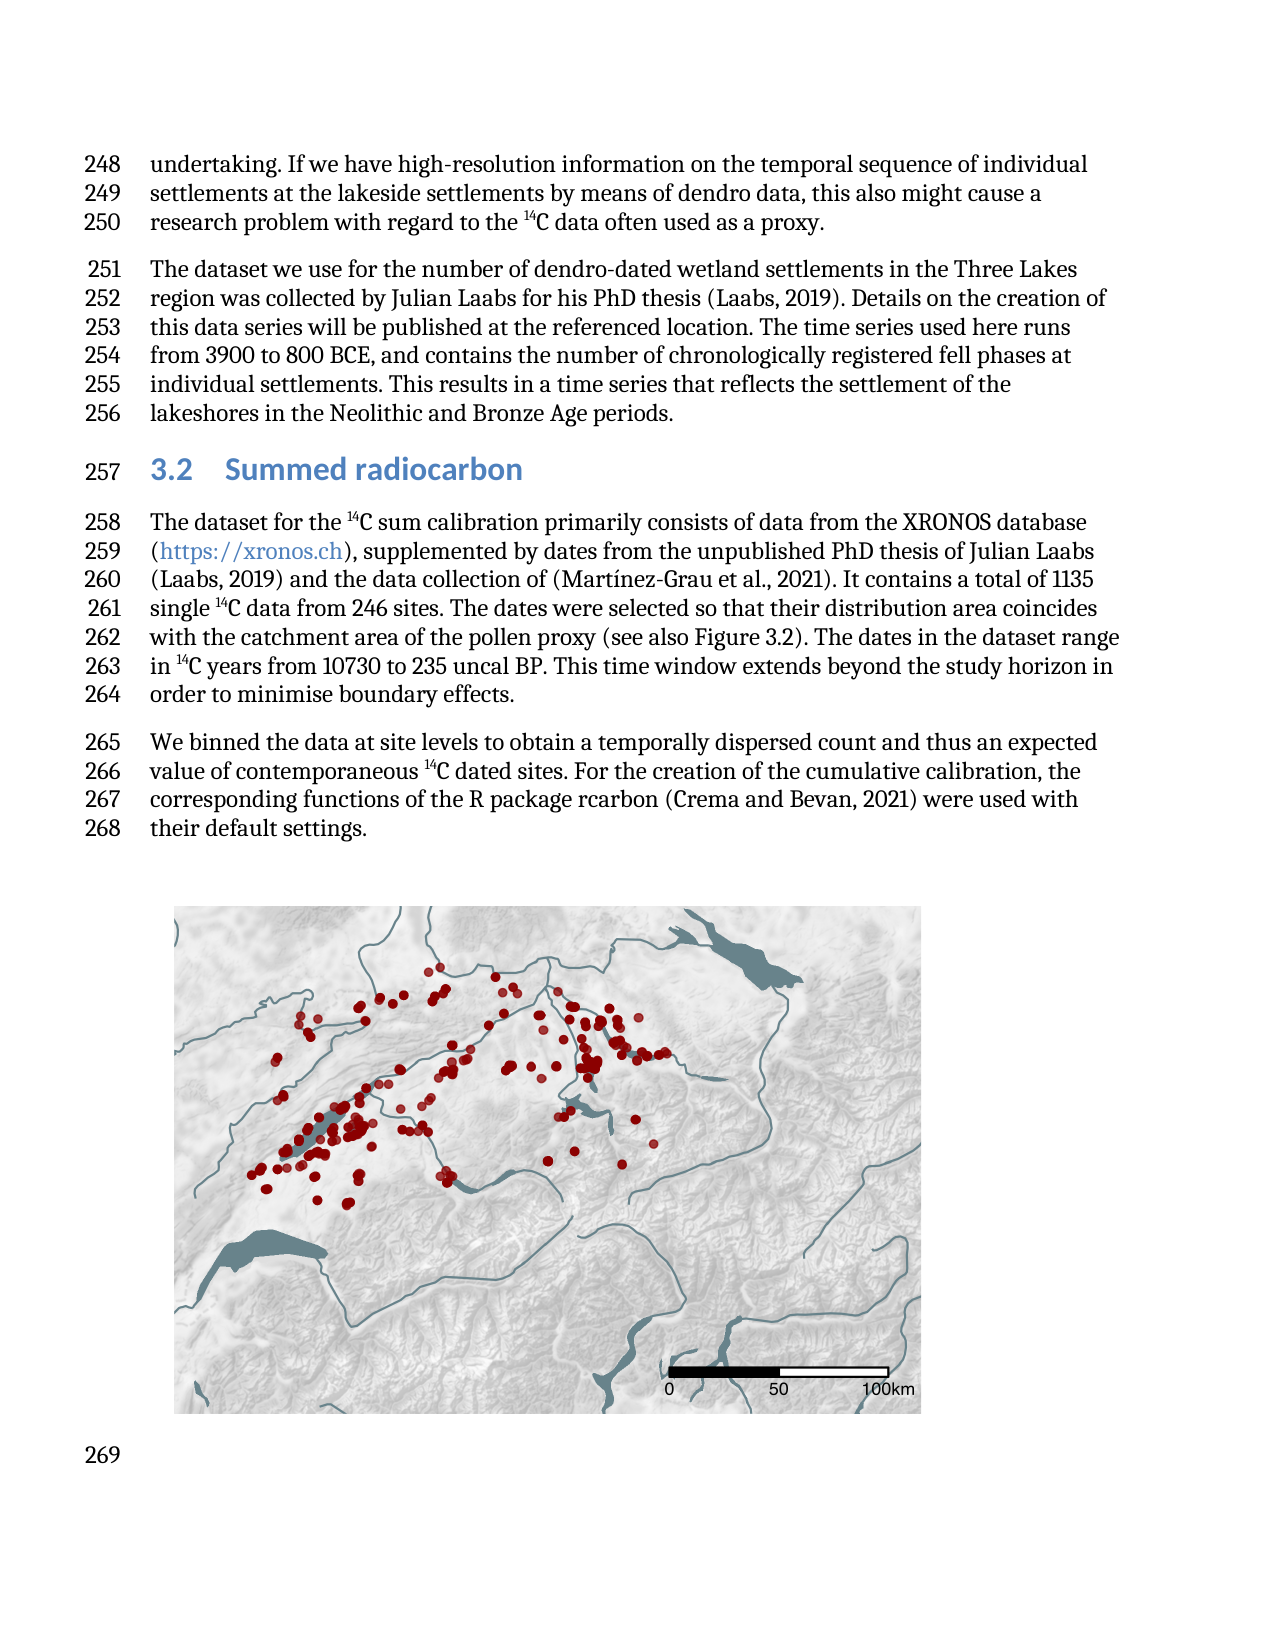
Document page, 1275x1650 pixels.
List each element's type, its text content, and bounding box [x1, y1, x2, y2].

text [150, 150, 1125, 236]
picture [168, 861, 922, 1464]
text The dataset we use for the number of dendro-dated wetland settlements in the Three Lakes region was collected by Julian Laabs for his PhD thesis (Laabs, 2019). Details on the creation of this data series will be published at the referenced location. The time series used here runs from 3900 to 800 BCE, and contains the number of chronologically registered fell phases at individual settlements. This results in a time series that reflects the settlement of the lakeshores in the Neolithic and Bronze Age periods. [150, 255, 1125, 427]
text The dataset for the 14C sum calibration primarily consists of data from the XRONOS database (https://xronos.ch), supplemented by dates from the unpublished PhD thesis of Julian Laabs (Laabs, 2019) and the data collection of (Martínez-Grau et al., 2021). It contains a total of 1135 single 14C data from 246 sites. The dates were selected so that their distribution area coincides with the catchment area of the pollen proxy (see also Figure 3.2). The dates in the dataset range in 14C years from 10730 to 235 uncal BP. This time window extends beyond the study horizon in order to minimise boundary effects. [150, 508, 1125, 709]
text We binned the data at site levels to obtain a temporally dispersed count and thus an expected value of contemporaneous 14C dated sites. For the creation of the cumulative calibration, the corresponding functions of the R package rcarbon (Crema and Bevan, 2021) were used with their default settings. [150, 728, 1125, 843]
subtitle 3.2 Summed radiocarbon [150, 448, 1125, 489]
